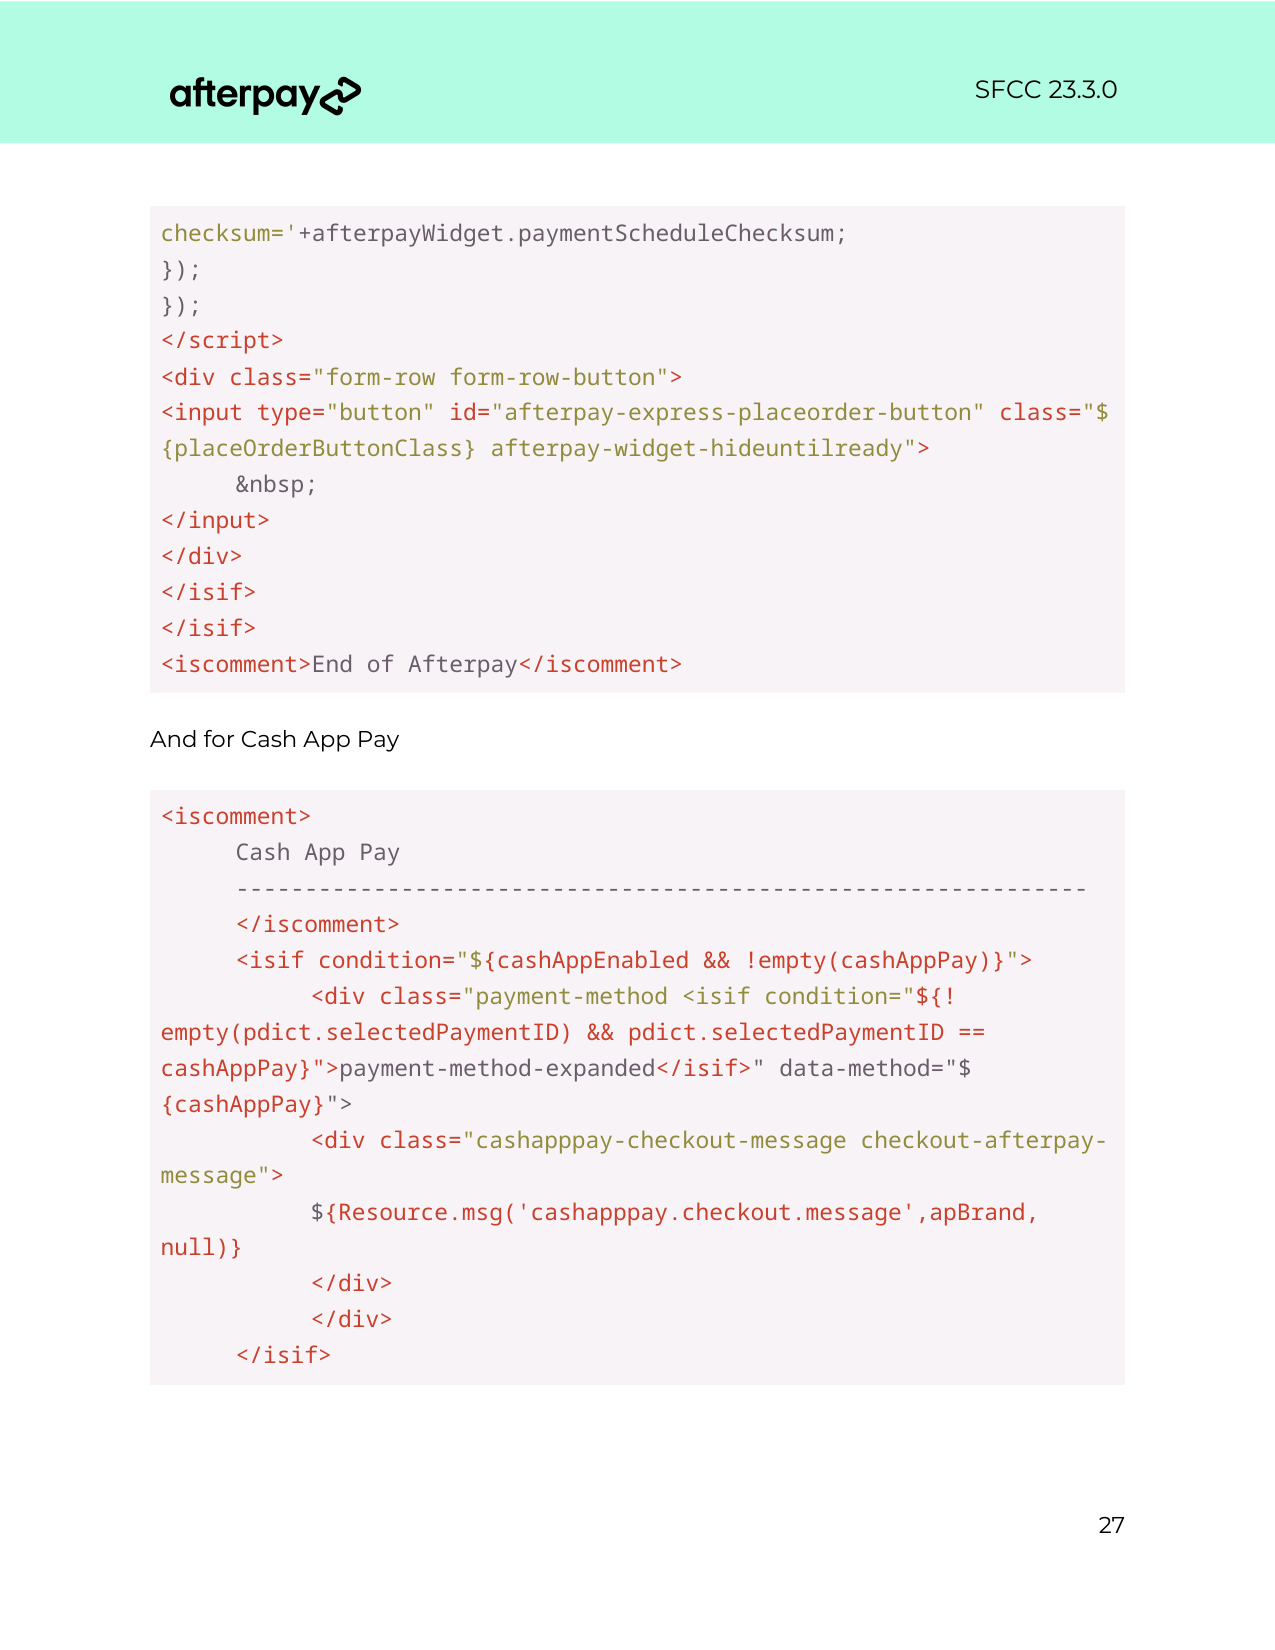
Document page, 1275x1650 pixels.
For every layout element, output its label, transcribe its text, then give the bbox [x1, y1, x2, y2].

text And for Cash App Pay [150, 726, 1125, 753]
picture [134, 48, 397, 144]
table_header <iscomment> Cash App Pay -------------------------------------------------------------- </iscomment> <isif condition="${cashAppEnabled && !empty(cashAppPay)}"> <div class="payment-method <isif condition="${!empty(pdict.selectedPaymentID) && pdict.selectedPaymentID == cashAppPay}">payment-method-expanded</isif>" data-method="${cashAppPay}"> <div class="cashapppay-checkout-message checkout-afterpay-message"> ${Resource.msg('cashapppay.checkout.message',apBrand, null)} </div> </div> </isif> [150, 790, 1125, 1385]
